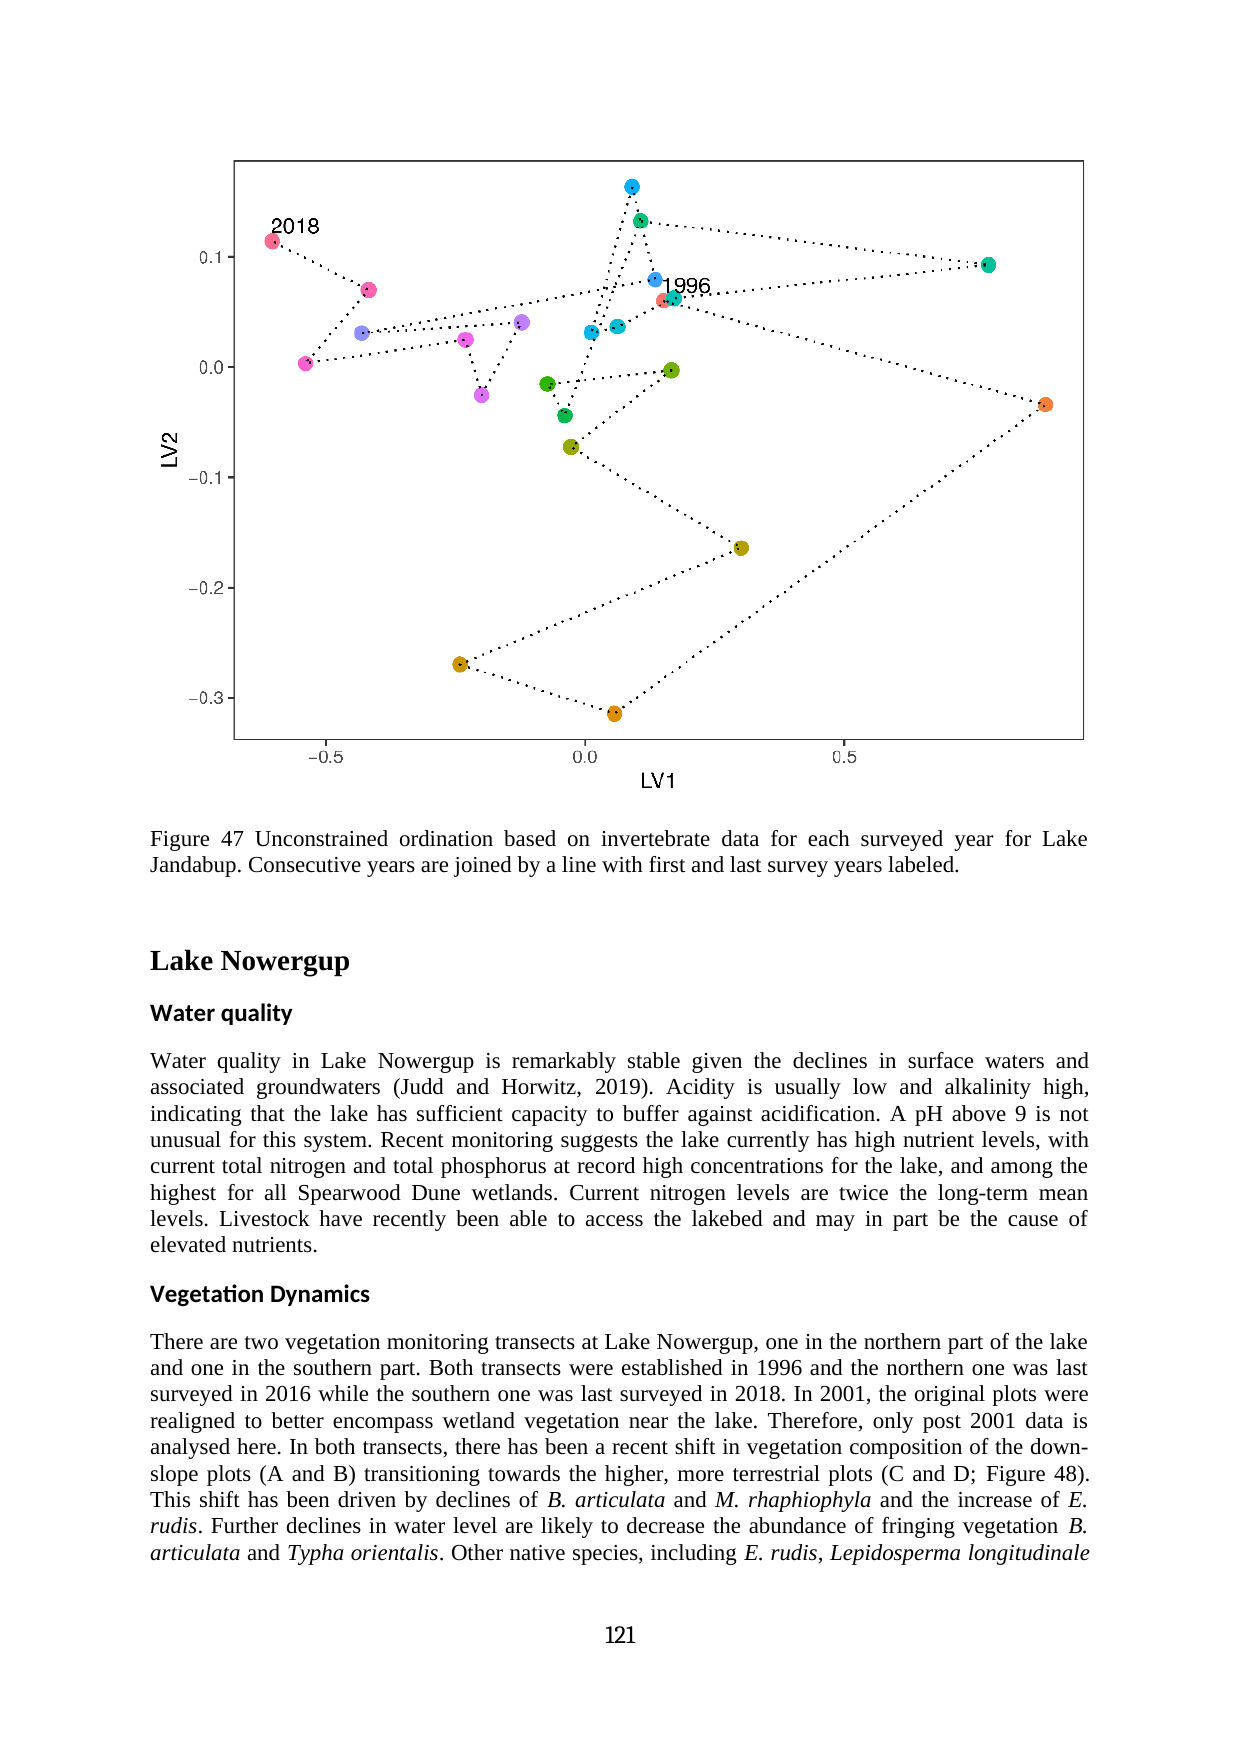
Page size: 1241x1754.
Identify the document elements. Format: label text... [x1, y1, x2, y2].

subtitle Lake Nowergup [150, 943, 1090, 977]
text Water quality in Lake Nowergup is remarkably stable given the declines in surface waters and associated groundwaters (Judd and Horwitz, 2019). Acidity is usually low and alkalinity high, indicating that the lake has sufficient capacity to buffer against acidification. A pH above 9 is not unusual for this system. Recent monitoring suggests the lake currently has high nutrient levels, with current total nitrogen and total phosphorus at record high concentrations for the lake, and among the highest for all Spearwood Dune wetlands. Current nitrogen levels are twice the long-term mean levels. Livestock have recently been able to access the lakebed and may in part be the cause of elevated nutrients. [150, 1047, 1090, 1258]
subtitle Water quality [150, 998, 1090, 1028]
subtitle Vegetation Dynamics [150, 1278, 1090, 1309]
text Figure 47 Unconstrained ordination based on invertebrate data for each surveyed year for Lake Jandabup. Consecutive years are joined by a line with first and last survey years labeled. [150, 824, 1090, 877]
picture [150, 150, 1095, 804]
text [150, 1328, 1090, 1565]
